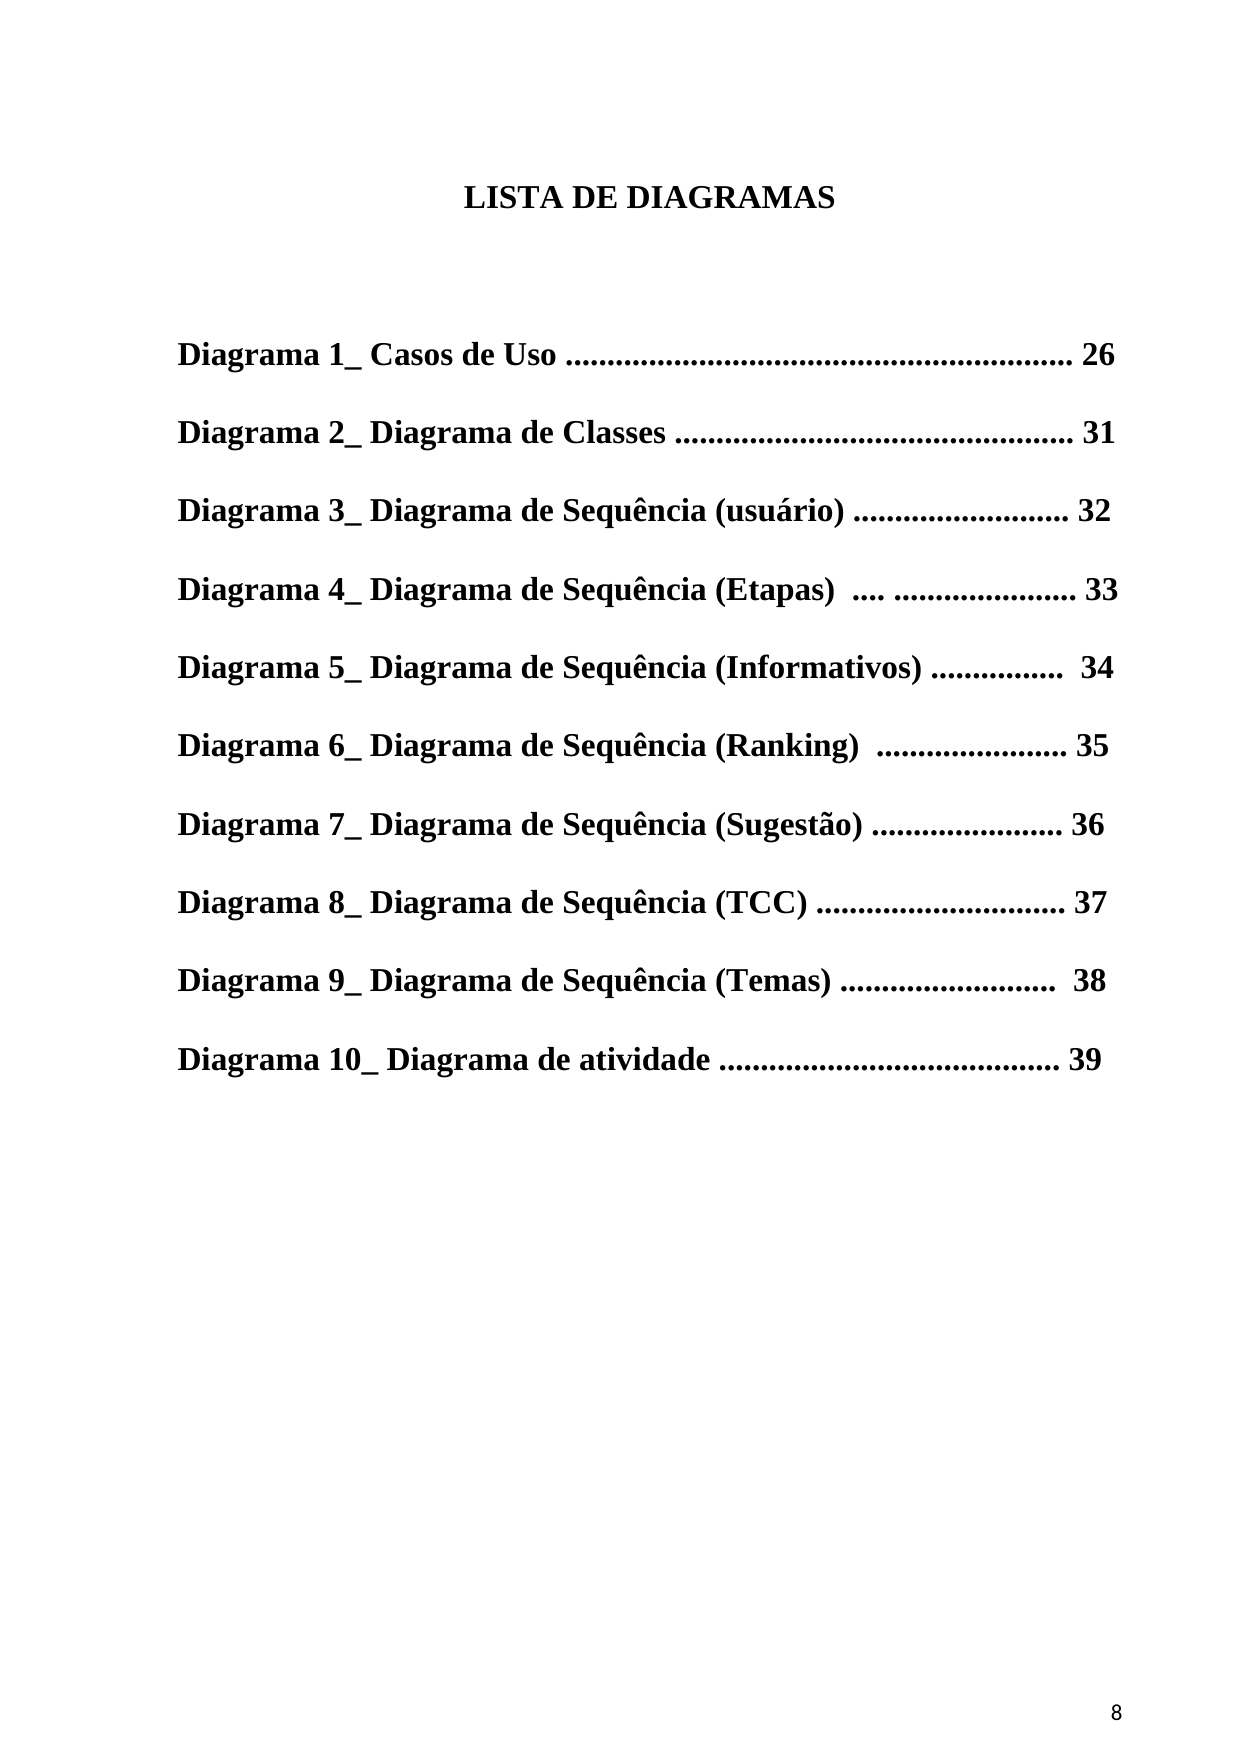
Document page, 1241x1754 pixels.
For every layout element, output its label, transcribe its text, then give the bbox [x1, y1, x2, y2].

text Diagrama 10_ Diagrama de atividade ......................................... 39 [177, 1039, 1122, 1077]
text Diagrama 8_ Diagrama de Sequência (TCC) .............................. 37 [177, 882, 1122, 921]
text Diagrama 1_ Casos de Uso ............................................................. 26 [177, 334, 1122, 372]
text Diagrama 4_ Diagrama de Sequência (Etapas) .... ...................... 33 [177, 569, 1122, 607]
text Diagrama 6_ Diagrama de Sequência (Ranking) ....................... 35 [177, 726, 1122, 764]
text Diagrama 7_ Diagrama de Sequência (Sugestão) ....................... 36 [177, 804, 1122, 842]
text Diagrama 5_ Diagrama de Sequência (Informativos) ................ 34 [177, 647, 1122, 686]
text Diagrama 2_ Diagrama de Classes ................................................ 31 [177, 412, 1122, 451]
text Diagrama 9_ Diagrama de Sequência (Temas) .......................... 38 [177, 961, 1122, 999]
text Diagrama 3_ Diagrama de Sequência (usuário) .......................... 32 [177, 491, 1122, 529]
text LISTA DE DIAGRAMAS [177, 177, 1122, 216]
